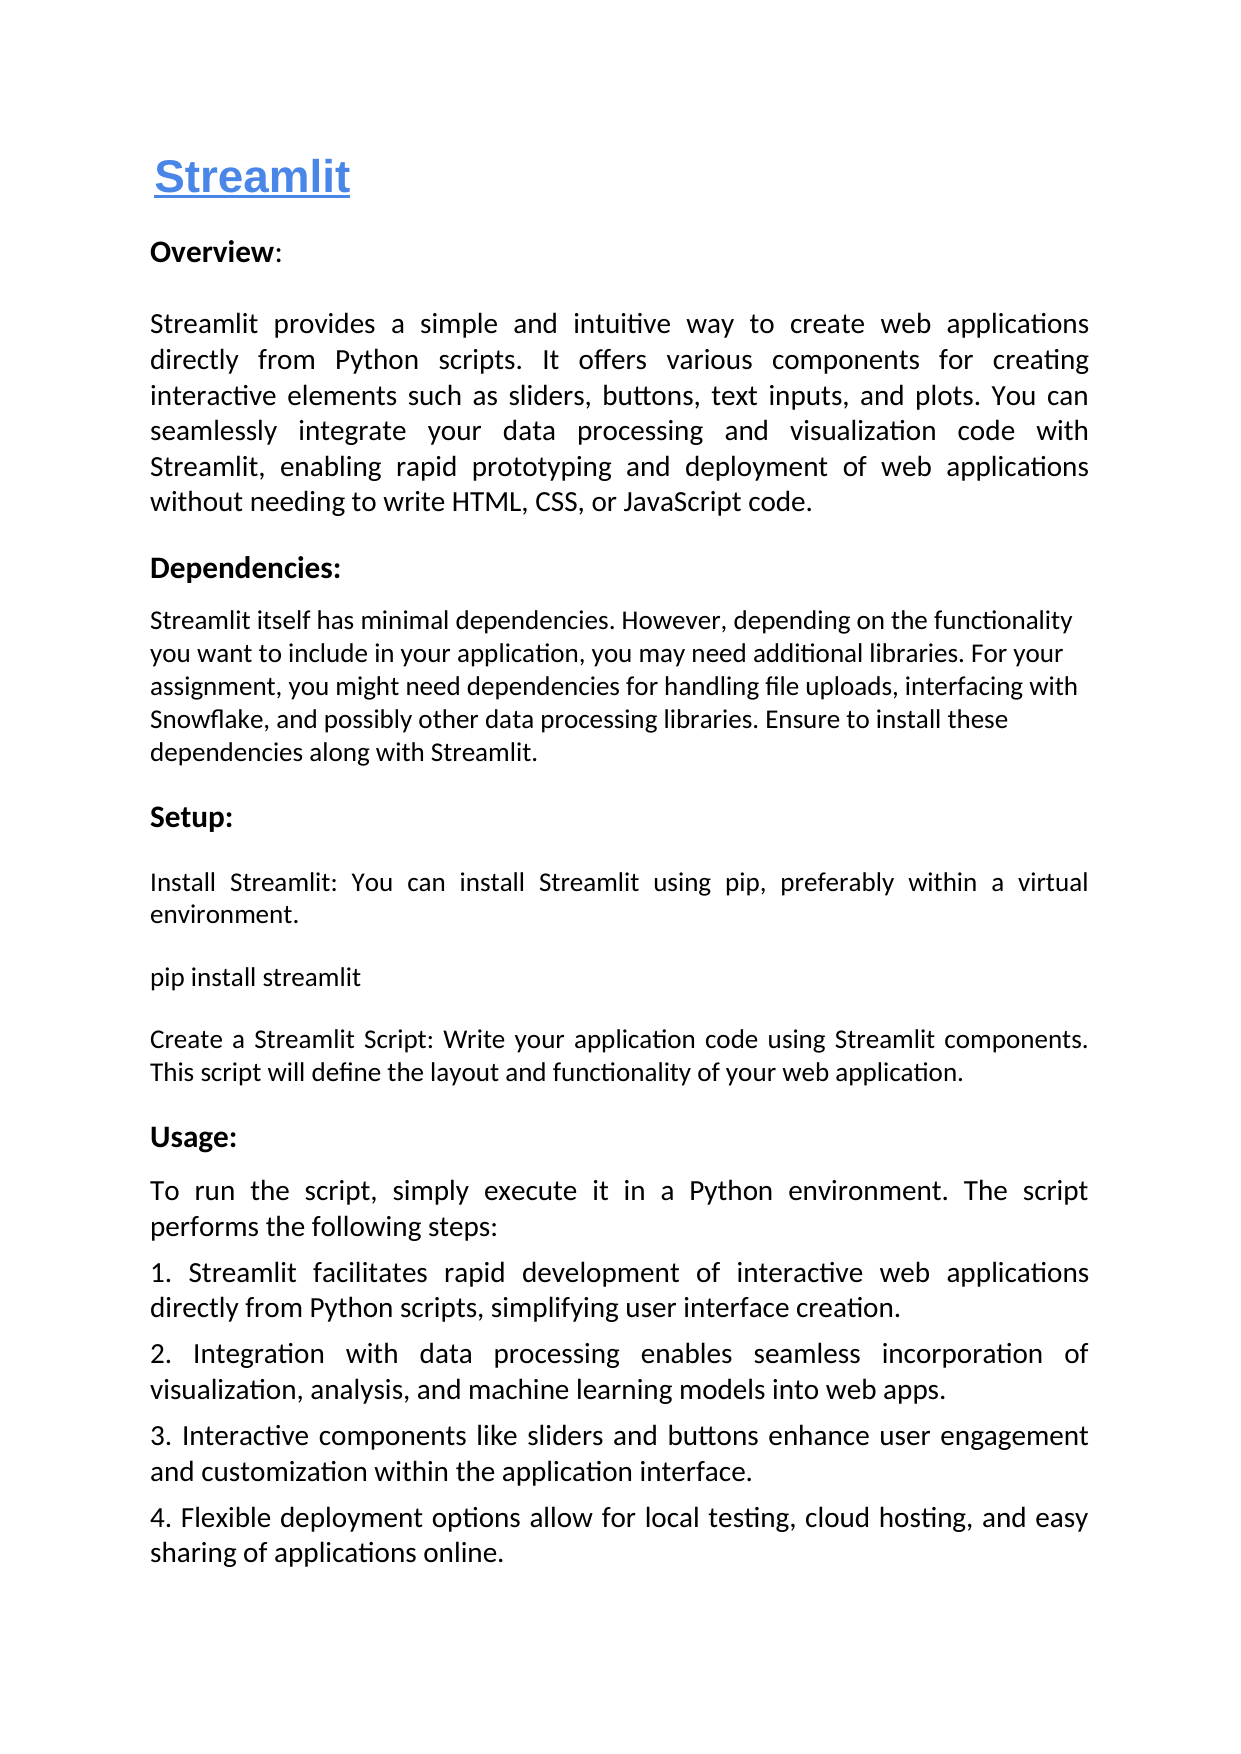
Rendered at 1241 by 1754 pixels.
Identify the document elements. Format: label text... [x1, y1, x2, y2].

text 3. Interactive components like sliders and buttons enhance user engagement and customization within the application interface. [150, 1417, 1090, 1488]
text Streamlit provides a simple and intuitive way to create web applications directly from Python scripts. It offers various components for creating interactive elements such as sliders, buttons, text inputs, and plots. You can seamlessly integrate your data processing and visualization code with Streamlit, enabling rapid prototyping and deployment of web applications without needing to write HTML, CSS, or JavaScript code. [150, 305, 1090, 519]
text Install Streamlit: You can install Streamlit using pip, preferably within a virtual environment. [150, 865, 1090, 931]
text pip install streamlit [150, 960, 1090, 993]
text Overview: [150, 232, 1090, 270]
text Usage: [150, 1117, 1090, 1155]
text Create a Streamlit Script: Write your application code using Streamlit components. This script will define the layout and functionality of your web application. [150, 1022, 1090, 1088]
text Setup: [150, 797, 1090, 836]
subtitle Streamlit [150, 150, 1090, 203]
text 2. Integration with data processing enables seamless incorporation of visualization, analysis, and machine learning models into web apps. [150, 1335, 1090, 1407]
text To run the script, simply execute it in a Python environment. The script performs the following steps: [150, 1172, 1090, 1243]
text 1. Streamlit facilitates rapid development of interactive web applications directly from Python scripts, simplifying user interface creation. [150, 1254, 1090, 1325]
text Streamlit itself has minimal dependencies. However, depending on the functionality you want to include in your application, you may need additional libraries. For your assignment, you might need dependencies for handling file uploads, interfacing with Snowflake, and possibly other data processing libraries. Ensure to install these dependencies along with Streamlit. [150, 603, 1090, 768]
text Dependencies: [150, 548, 1090, 586]
text 4. Flexible deployment options allow for local testing, cloud hosting, and easy sharing of applications online. [150, 1499, 1090, 1570]
